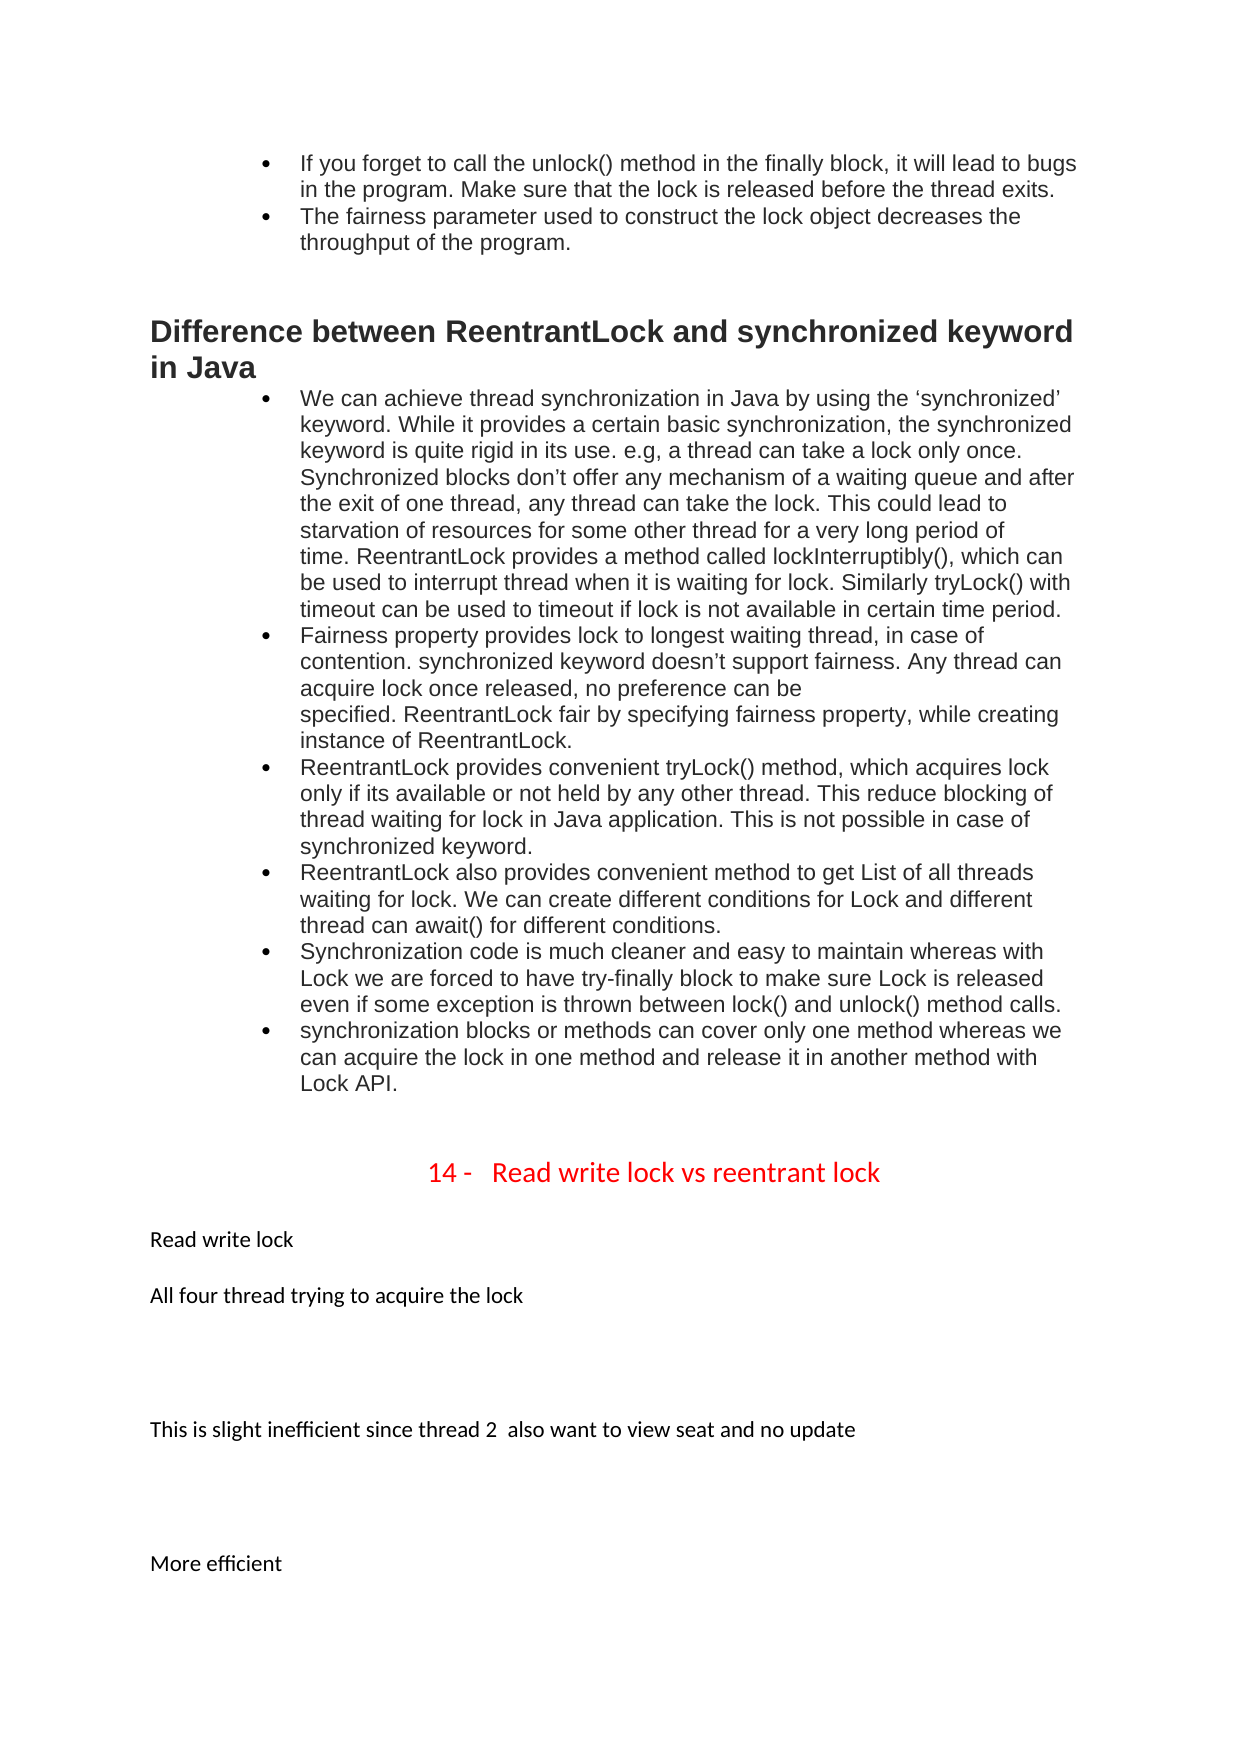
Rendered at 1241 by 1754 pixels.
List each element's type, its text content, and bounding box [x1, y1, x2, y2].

list Synchronization code is much cleaner and easy to maintain whereas with Lock we are forced to have try-finally block to make sure Lock is released even if some exception is thrown between lock() and unlock() method calls. [262, 938, 1090, 1017]
text All four thread trying to acquire the lock [150, 1281, 1090, 1309]
list We can achieve thread synchronization in Java by using the ‘synchronized’ keyword. While it provides a certain basic synchronization, the synchronized keyword is quite rigid in its use. e.g, a thread can take a lock only once. Synchronized blocks don’t offer any mechanism of a waiting queue and after the exit of one thread, any thread can take the lock. This could lead to starvation of resources for some other thread for a very long period of time. ReentrantLock provides a method called lockInterruptibly(), which can be used to interrupt thread when it is waiting for lock. Similarly tryLock() with timeout can be used to timeout if lock is not available in certain time period. [262, 385, 1090, 622]
list ReentrantLock also provides convenient method to get List of all threads waiting for lock. We can create different conditions for Lock and different thread can await() for different conditions. [262, 859, 1090, 938]
list The fairness parameter used to construct the lock object decreases the throughput of the program. [262, 203, 1090, 255]
text More efficient [150, 1549, 1090, 1577]
list synchronization blocks or methods can cover only one method whereas we can acquire the lock in one method and release it in another method with Lock API. [262, 1017, 1090, 1096]
text Read write lock [150, 1225, 1090, 1253]
list ReentrantLock provides convenient tryLock() method, which acquires lock only if its available or not held by any other thread. This reduce blocking of thread waiting for lock in Java application. This is not possible in case of synchronized keyword. [262, 754, 1090, 859]
list Fairness property provides lock to longest waiting thread, in case of contention. synchronized keyword doesn’t support fairness. Any thread can acquire lock once released, no preference can be specified. ReentrantLock fair by specifying fairness property, while creating instance of ReentrantLock. [262, 622, 1090, 754]
text This is slight inefficient since thread 2 also want to view seat and no update [150, 1415, 1090, 1443]
text Difference between ReentrantLock and synchronized keyword in Java [150, 313, 1090, 385]
list If you forget to call the unlock() method in the finally block, it will lead to bugs in the program. Make sure that the lock is released before the thread exits. [262, 150, 1090, 203]
text 14 - Read write lock vs reentrant lock [150, 1154, 1090, 1189]
